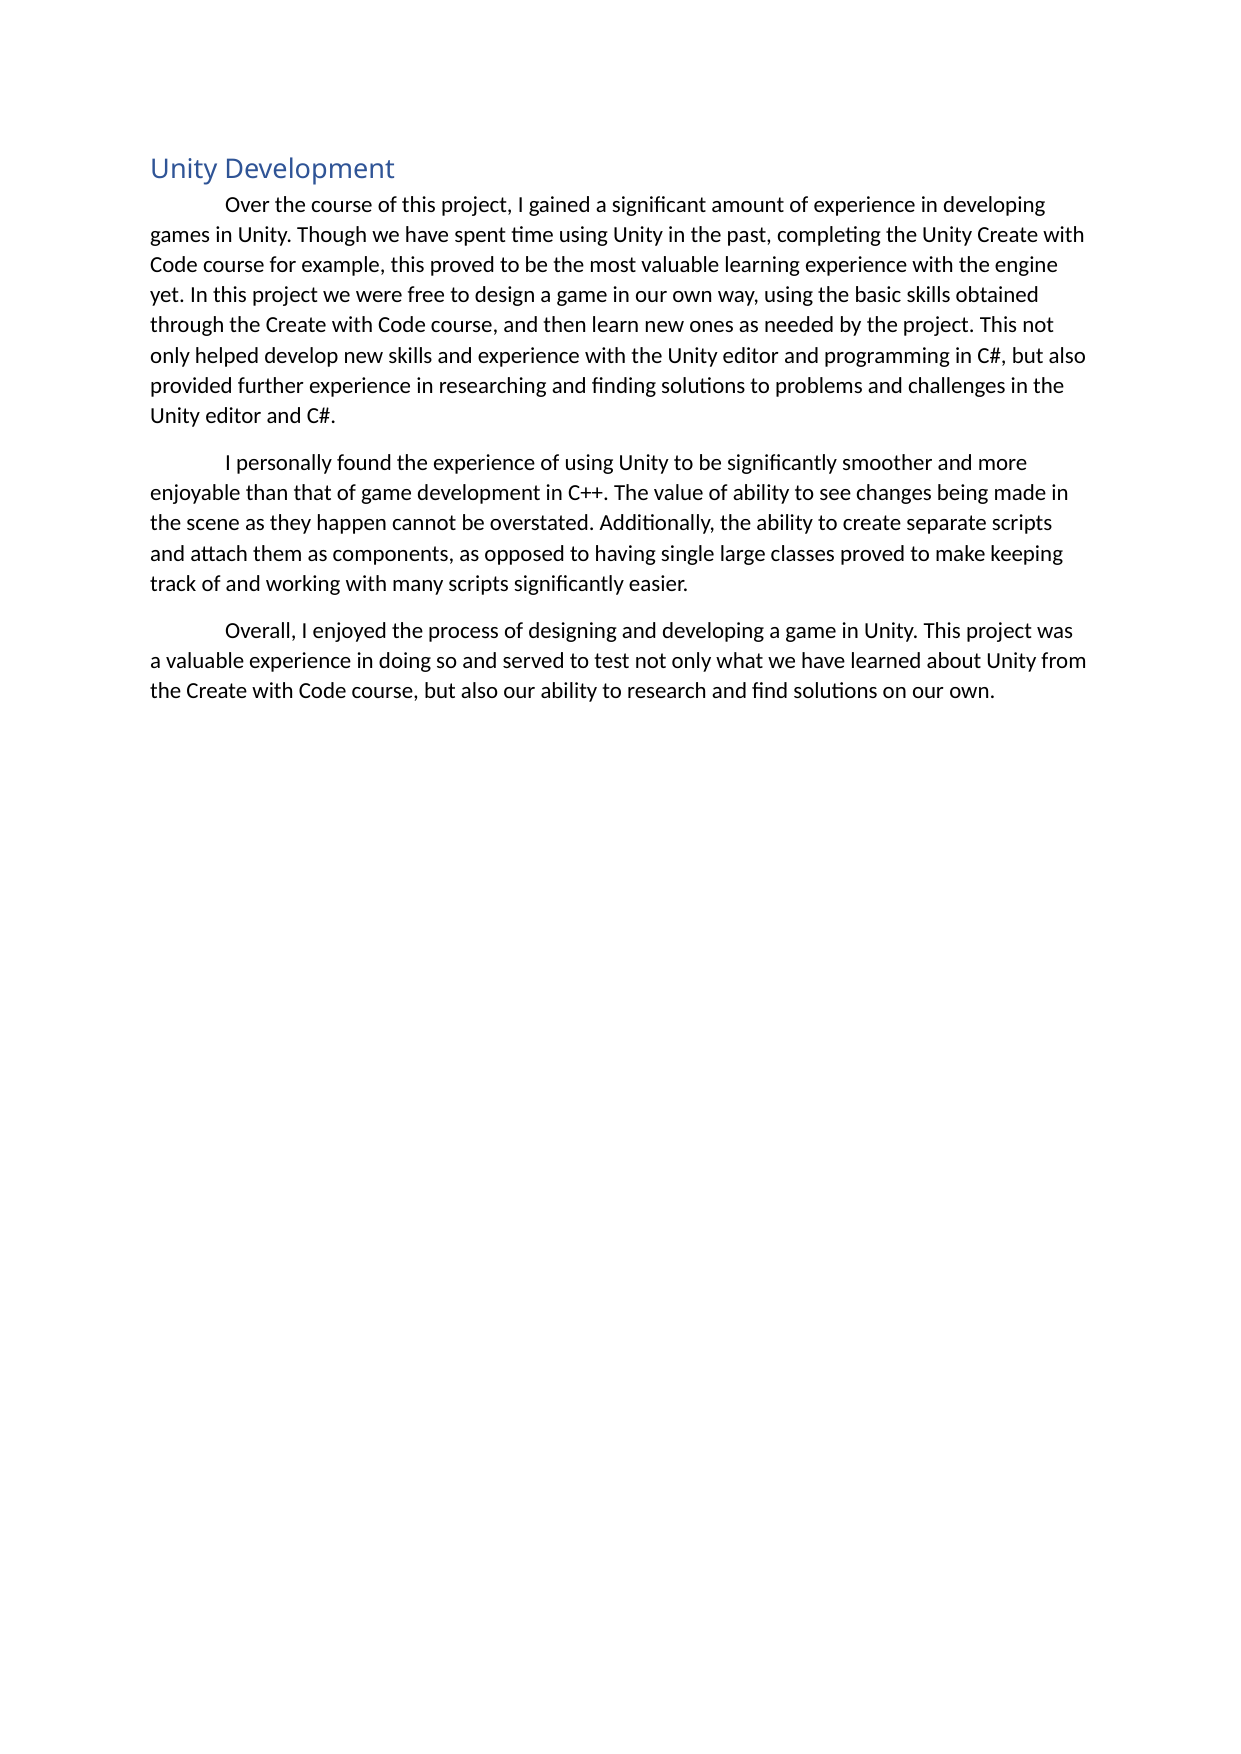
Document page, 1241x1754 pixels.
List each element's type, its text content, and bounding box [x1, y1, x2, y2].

text I personally found the experience of using Unity to be significantly smoother and more enjoyable than that of game development in C++. The value of ability to see changes being made in the scene as they happen cannot be overstated. Additionally, the ability to create separate scripts and attach them as components, as opposed to having single large classes proved to make keeping track of and working with many scripts significantly easier. [150, 448, 1090, 597]
subtitle Unity Development [150, 150, 1090, 187]
text Overall, I enjoyed the process of designing and developing a game in Unity. This project was a valuable experience in doing so and served to test not only what we have learned about Unity from the Create with Code course, but also our ability to research and find solutions on our own. [150, 616, 1090, 704]
text Over the course of this project, I gained a significant amount of experience in developing games in Unity. Though we have spent time using Unity in the past, completing the Unity Create with Code course for example, this proved to be the most valuable learning experience with the engine yet. In this project we were free to design a game in our own way, using the basic skills obtained through the Create with Code course, and then learn new ones as needed by the project. This not only helped develop new skills and experience with the Unity editor and programming in C#, but also provided further experience in researching and finding solutions to problems and challenges in the Unity editor and C#. [150, 190, 1090, 429]
